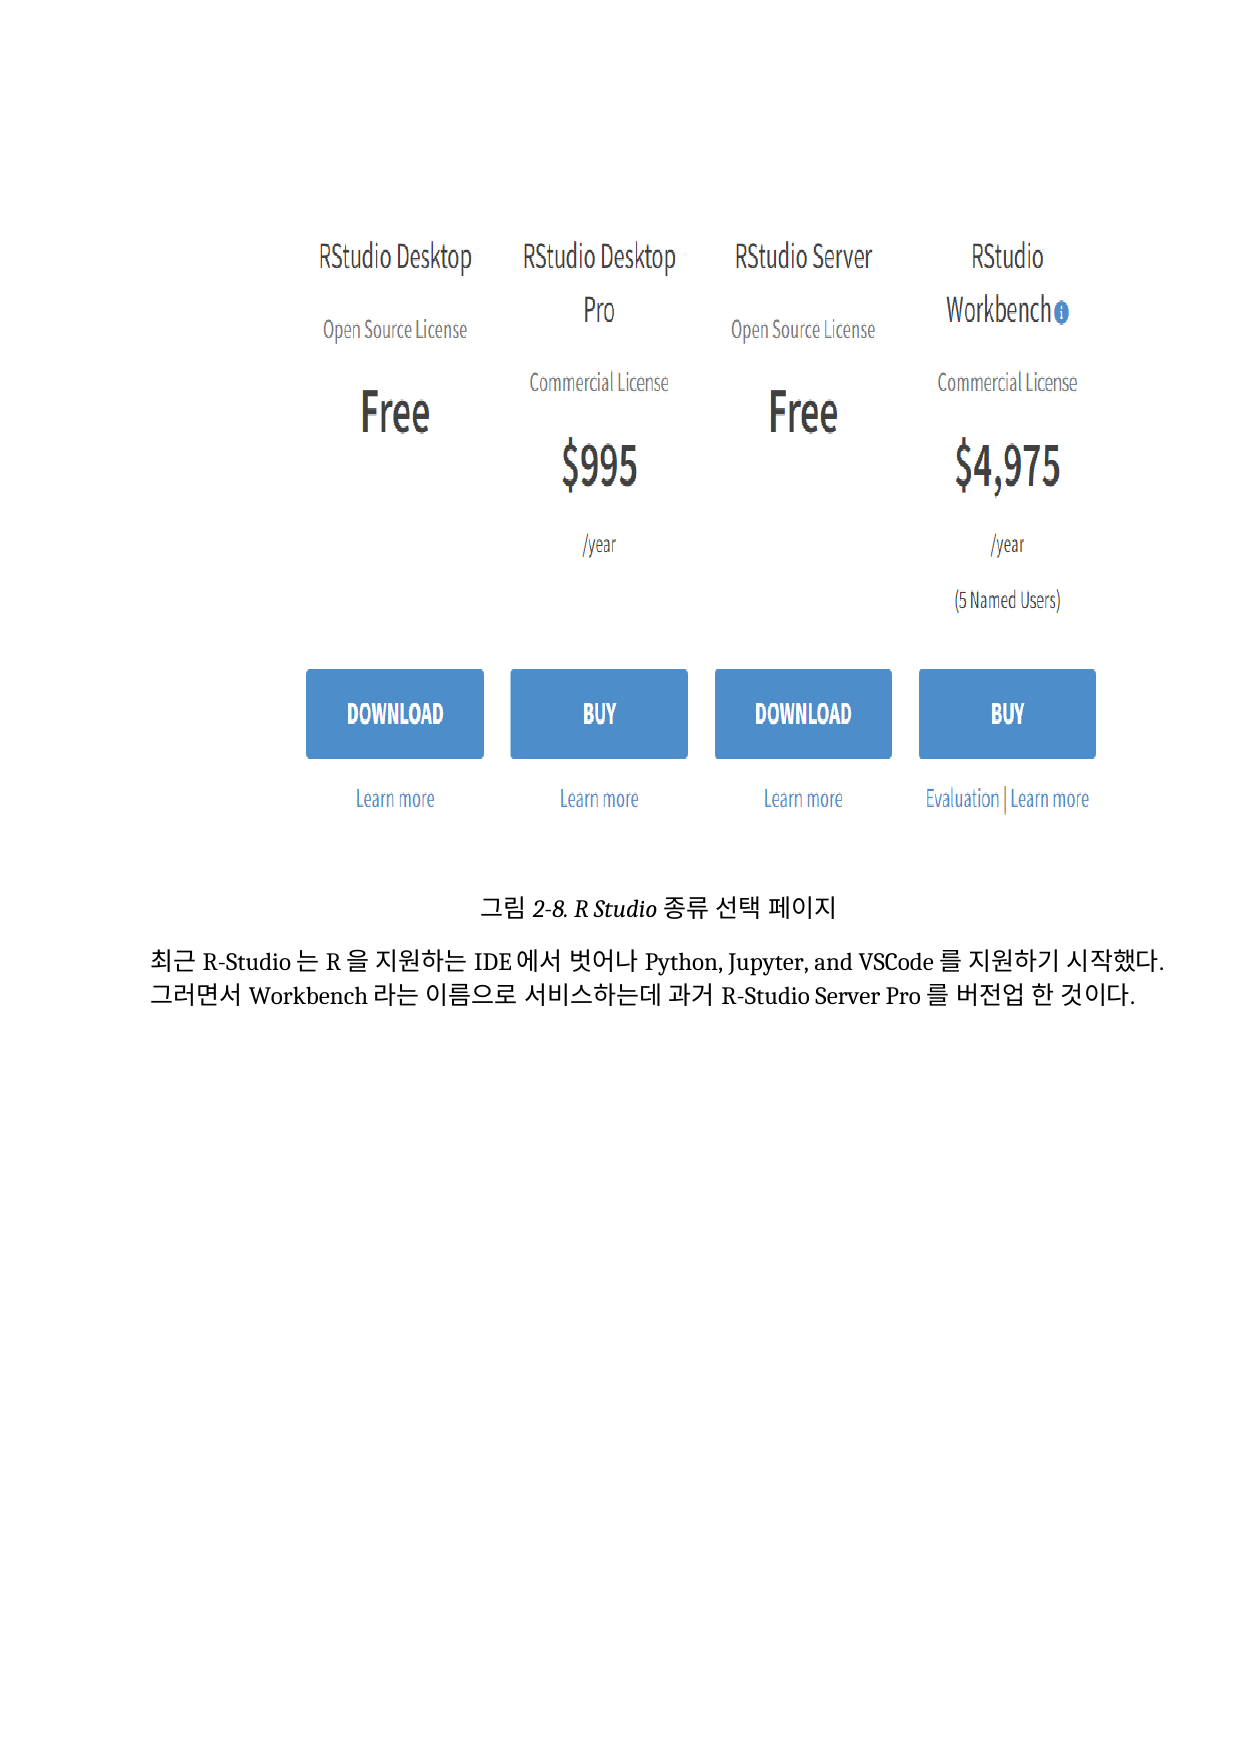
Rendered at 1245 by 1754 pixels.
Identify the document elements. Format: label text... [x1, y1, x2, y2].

text 그림 2-. R Studio 종류 선택 페이지 [150, 891, 1170, 925]
text 최근 R-Studio는 R을 지원하는 IDE에서 벗어나 Python, Jupyter, and VSCode를 지원하기 시작했다. 그러면서 Workbench라는 이름으로 서비스하는데 과거 R-Studio Server Pro 를 버전업 한 것이다. [150, 944, 1170, 1012]
picture [172, 187, 1148, 870]
